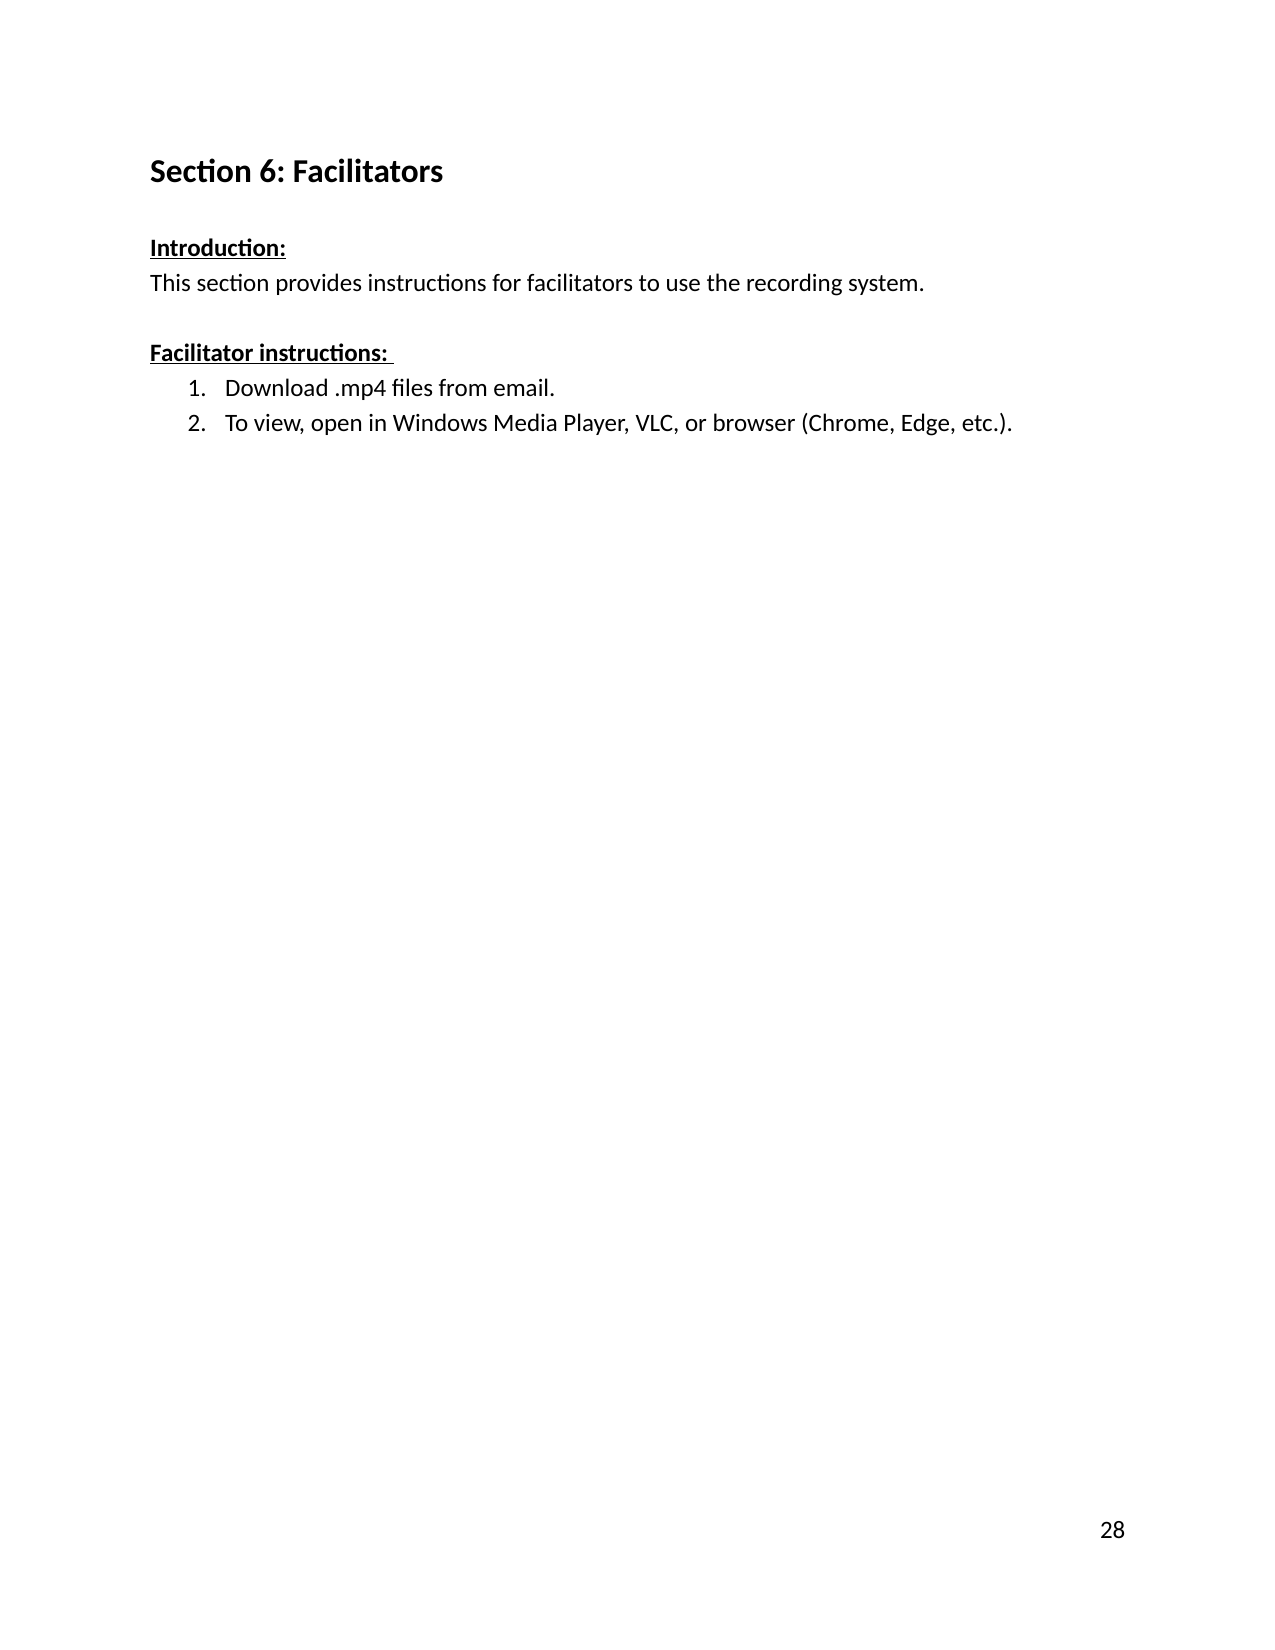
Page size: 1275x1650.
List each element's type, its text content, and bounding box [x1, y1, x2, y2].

text Facilitator instructions: [150, 337, 1125, 367]
text Introduction: [150, 232, 1125, 262]
text This section provides instructions for facilitators to use the recording system. [150, 267, 1125, 297]
list To view, open in Windows Media Player, VLC, or browser (Chrome, Edge, etc.). [187, 407, 1125, 437]
list Download .mp4 files from email. [150, 372, 1125, 402]
text Section 6: Facilitators [150, 150, 1125, 191]
